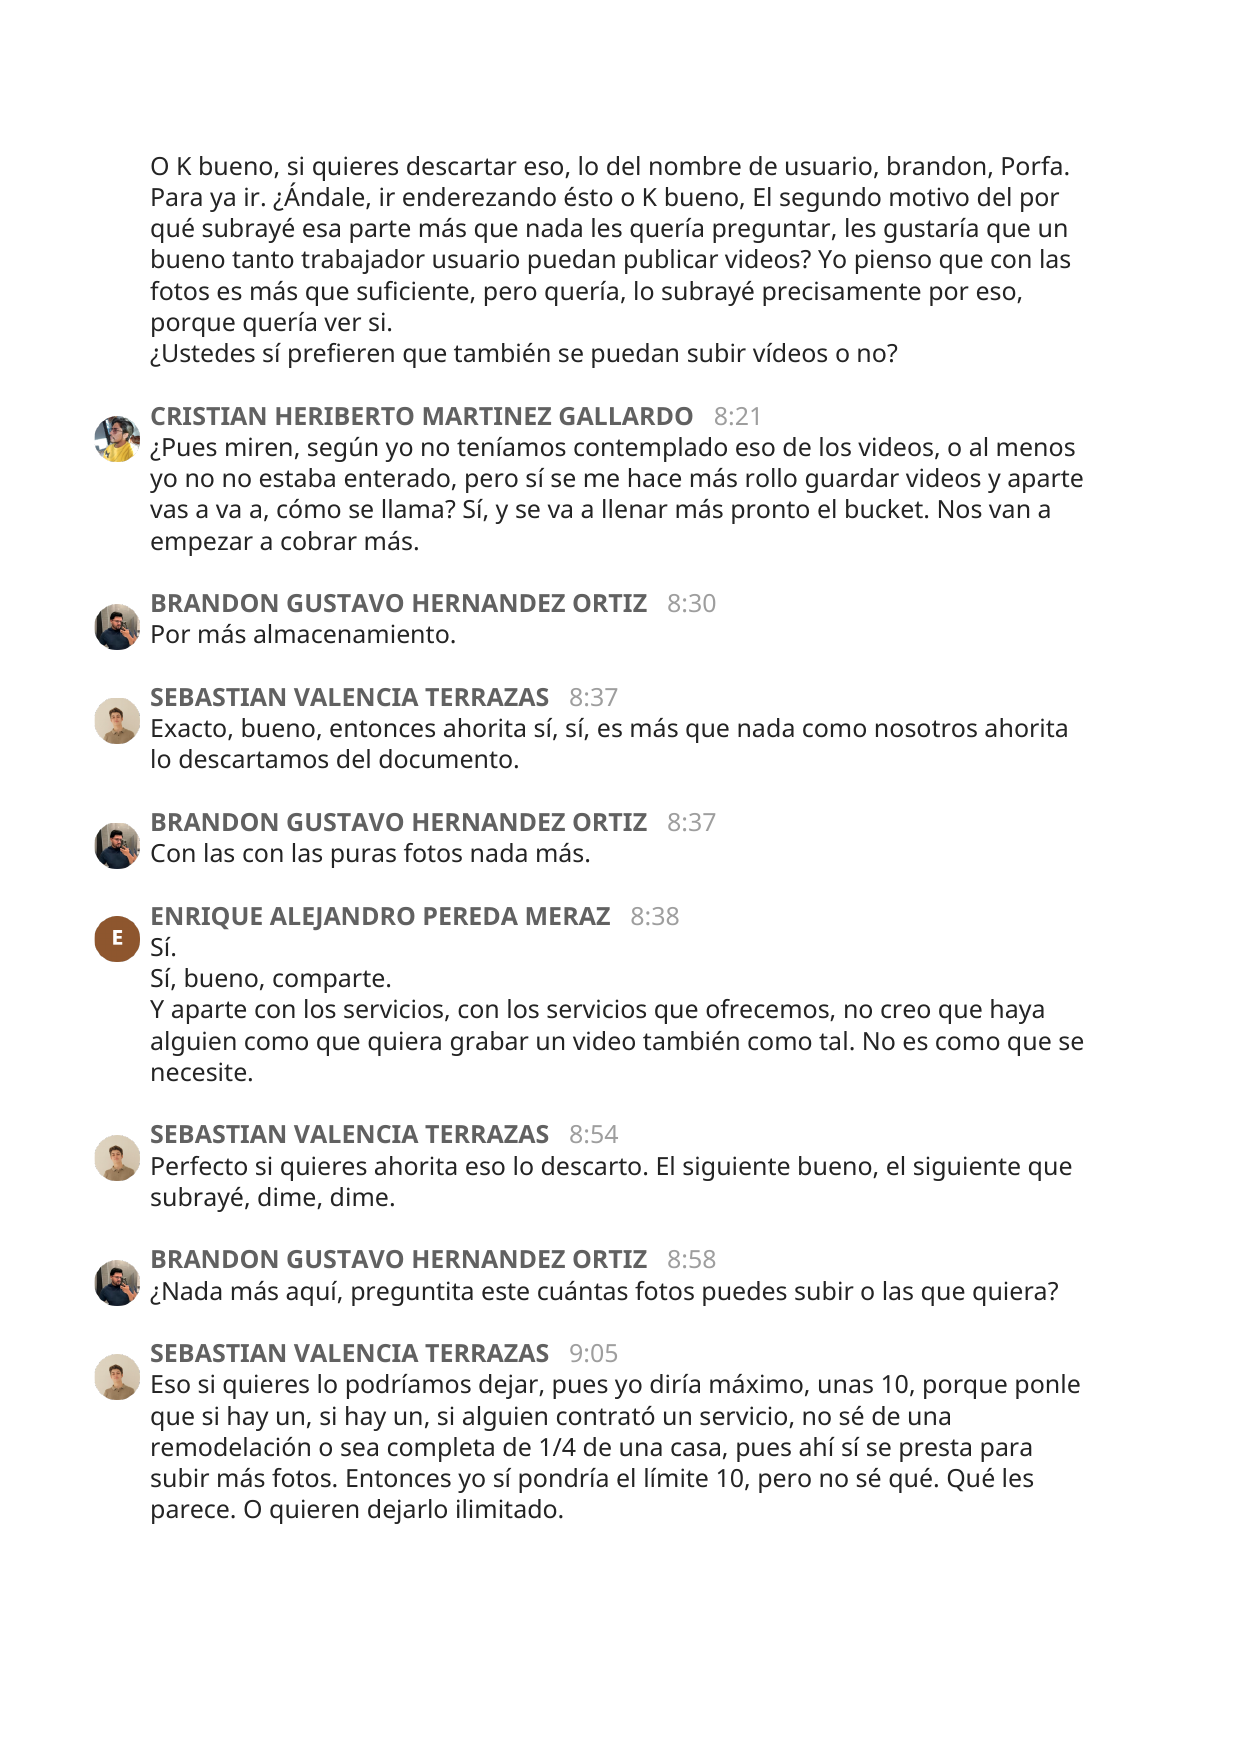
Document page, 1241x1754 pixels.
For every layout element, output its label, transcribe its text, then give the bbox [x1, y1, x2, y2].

picture [94, 698, 140, 744]
picture [94, 1260, 140, 1306]
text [150, 150, 1090, 369]
picture [94, 823, 140, 869]
text ENRIQUE ALEJANDRO PEREDA MERAZ 8:38 Sí. Sí, bueno, comparte. Y aparte con los servicios, con los servicios que ofrecemos, no creo que haya alguien como que quiera grabar un video también como tal. No es como que se necesite. [150, 869, 1090, 1087]
picture [94, 916, 140, 962]
picture [94, 1354, 140, 1400]
text BRANDON GUSTAVO HERNANDEZ ORTIZ 8:37 Con las con las puras fotos nada más. [150, 775, 1090, 869]
picture [94, 416, 140, 462]
text SEBASTIAN VALENCIA TERRAZAS 8:37 Exacto, bueno, entonces ahorita sí, sí, es más que nada como nosotros ahorita lo descartamos del documento. [150, 650, 1090, 775]
text BRANDON GUSTAVO HERNANDEZ ORTIZ 8:58 ¿Nada más aquí, preguntita este cuántas fotos puedes subir o las que quiera? [150, 1212, 1090, 1306]
text CRISTIAN HERIBERTO MARTINEZ GALLARDO 8:21 ¿Pues miren, según yo no teníamos contemplado eso de los videos, o al menos yo no no estaba enterado, pero sí se me hace más rollo guardar videos y aparte vas a va a, cómo se llama? Sí, y se va a llenar más pronto el bucket. Nos van a empezar a cobrar más. [150, 369, 1090, 556]
text SEBASTIAN VALENCIA TERRAZAS 8:54 Perfecto si quieres ahorita eso lo descarto. El siguiente bueno, el siguiente que subrayé, dime, dime. [150, 1087, 1090, 1212]
picture [94, 1135, 140, 1181]
text BRANDON GUSTAVO HERNANDEZ ORTIZ 8:30 Por más almacenamiento. [150, 556, 1090, 650]
text SEBASTIAN VALENCIA TERRAZAS 9:05 Eso si quieres lo podríamos dejar, pues yo diría máximo, unas 10, porque ponle que si hay un, si hay un, si alguien contrató un servicio, no sé de una remodelación o sea completa de 1/4 de una casa, pues ahí sí se presta para subir más fotos. Entonces yo sí pondría el límite 10, pero no sé qué. Qué les parece. O quieren dejarlo ilimitado. [150, 1306, 1090, 1525]
picture [94, 604, 140, 650]
